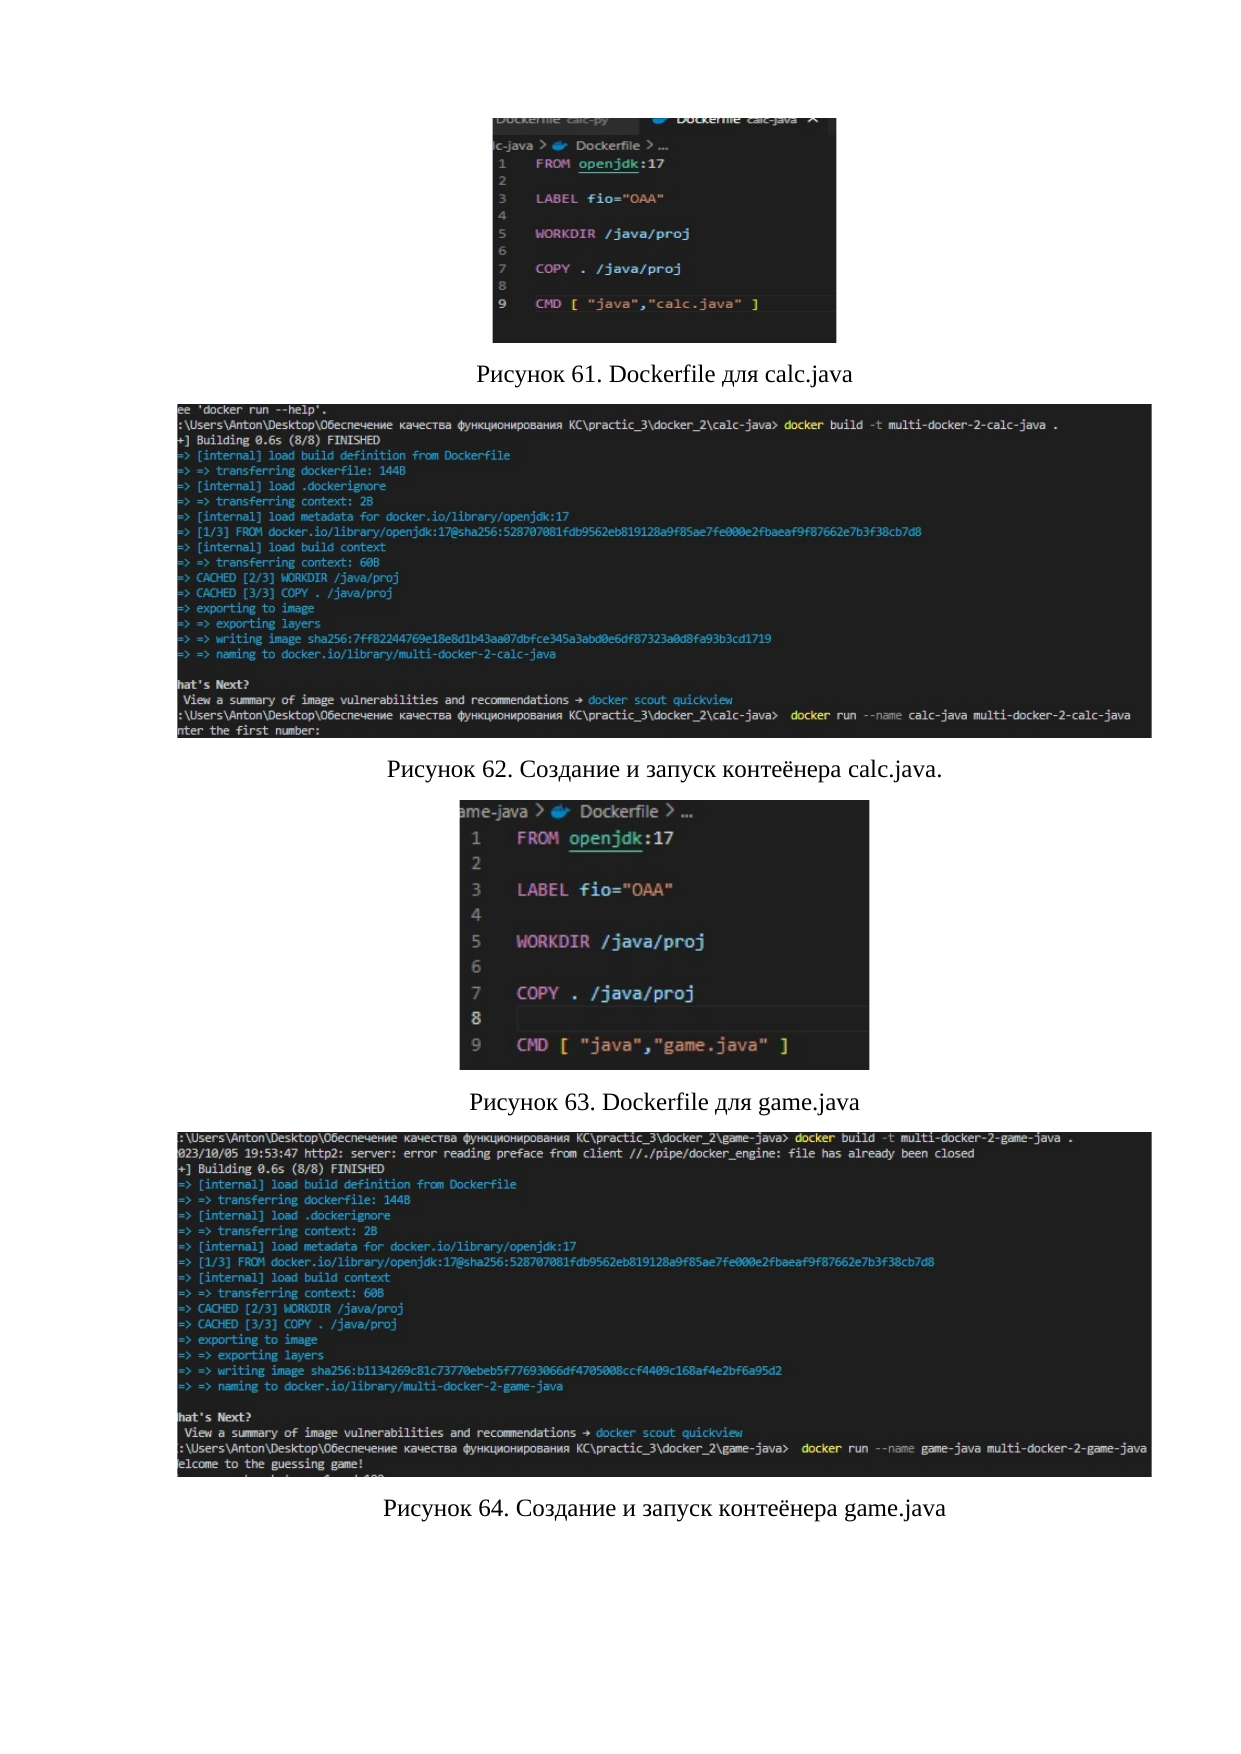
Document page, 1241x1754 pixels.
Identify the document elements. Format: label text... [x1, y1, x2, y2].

text Рисунок 62. Создание и запуск контеёнера calc.java. [177, 754, 1152, 783]
text Рисунок 61. Dockerfile для calc.java [177, 359, 1152, 388]
text Рисунок 64. Создание и запуск контеёнера game.java [177, 1493, 1152, 1522]
picture [177, 1132, 1152, 1477]
picture [177, 404, 1152, 738]
picture [492, 118, 837, 343]
picture [459, 800, 870, 1070]
text Рисунок 63. Dockerfile для game.java [177, 1087, 1152, 1115]
